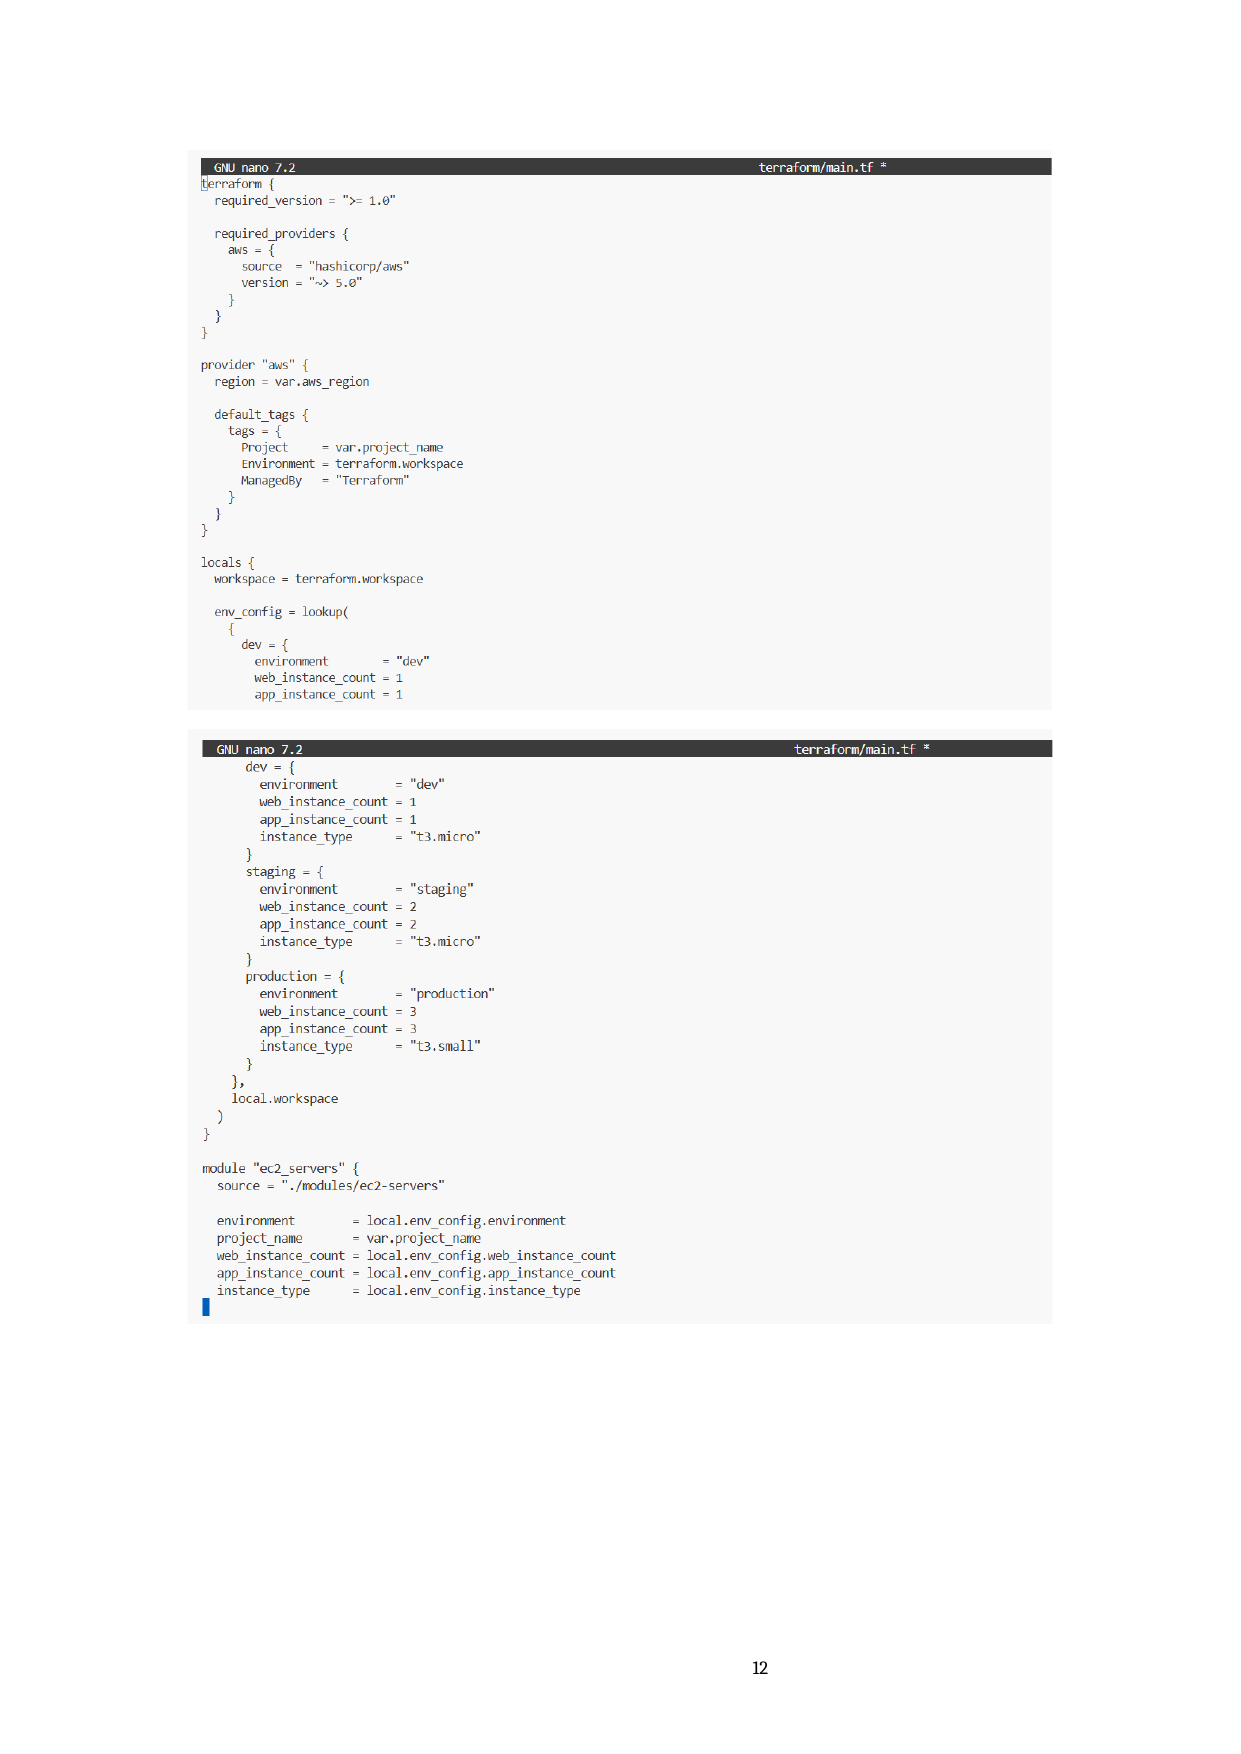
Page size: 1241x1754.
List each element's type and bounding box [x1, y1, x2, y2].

picture [187, 729, 1053, 1324]
picture [187, 150, 1052, 710]
